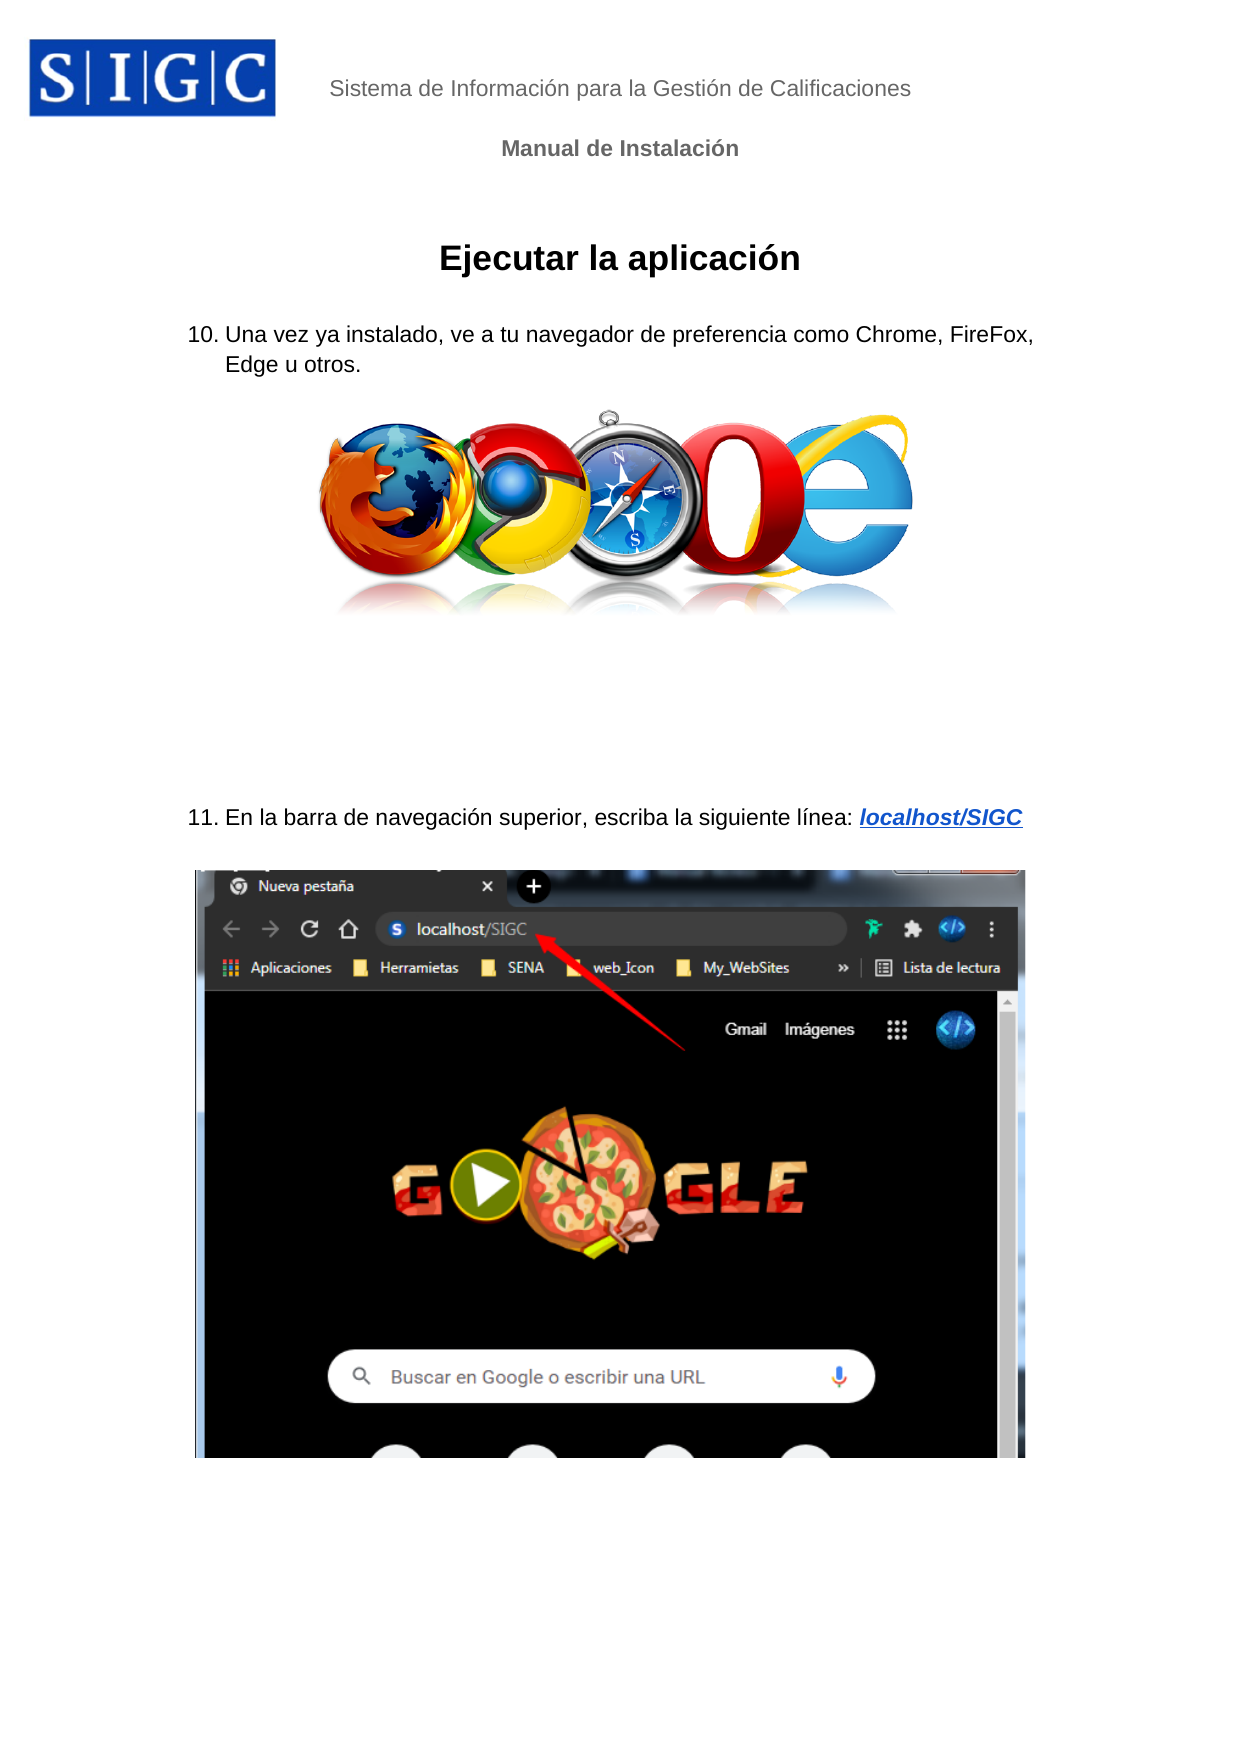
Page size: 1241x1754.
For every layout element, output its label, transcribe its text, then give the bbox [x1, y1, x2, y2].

picture [195, 870, 1026, 1458]
subtitle Ejecutar la aplicación [150, 237, 1090, 278]
picture [311, 407, 928, 629]
list Una vez ya instalado, ve a tu navegador de preferencia como Chrome, FireFox, Edge u otros. [187, 321, 1090, 377]
list En la barra de navegación superior, escriba la siguiente línea: localhost/SIGC [187, 804, 1090, 831]
picture [23, 36, 279, 121]
